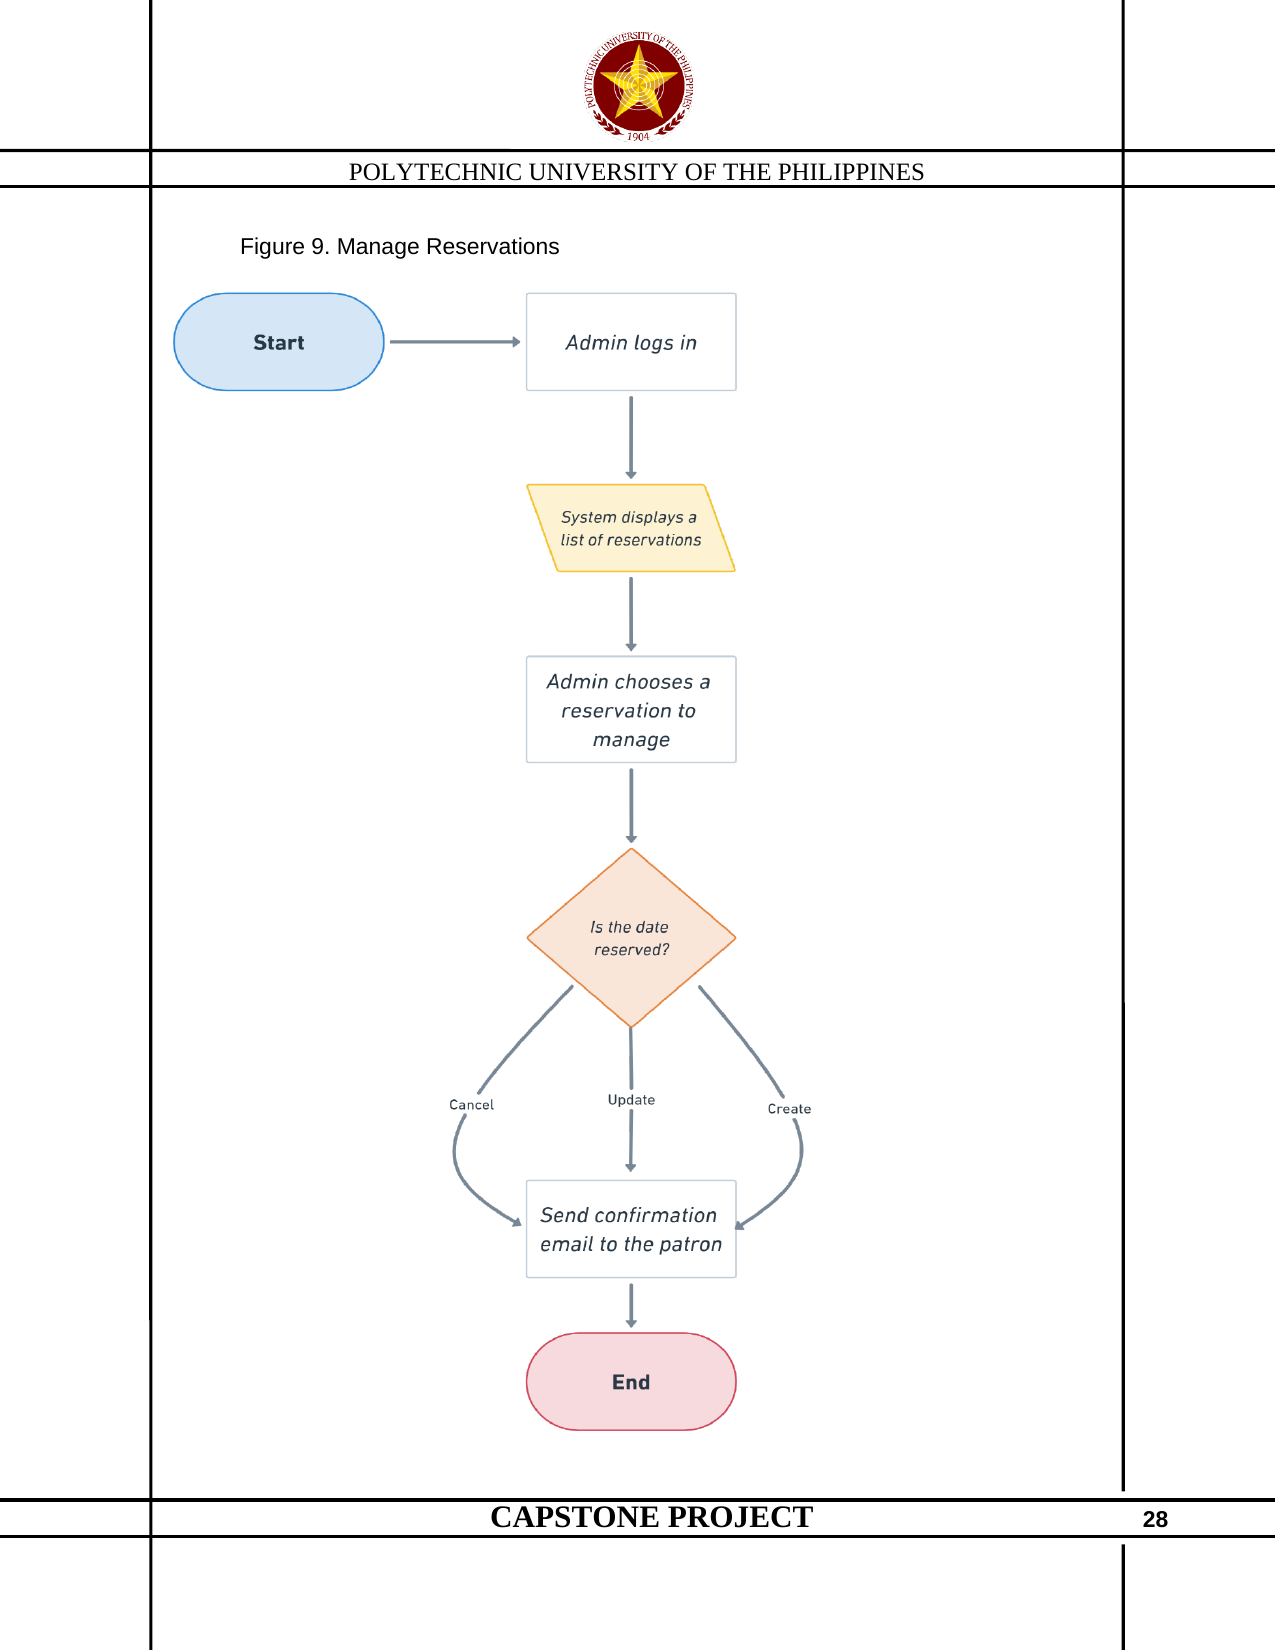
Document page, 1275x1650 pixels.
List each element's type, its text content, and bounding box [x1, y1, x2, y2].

picture [165, 285, 823, 1452]
picture [582, 31, 694, 142]
text Figure 9. Manage Reservations [165, 233, 1110, 259]
